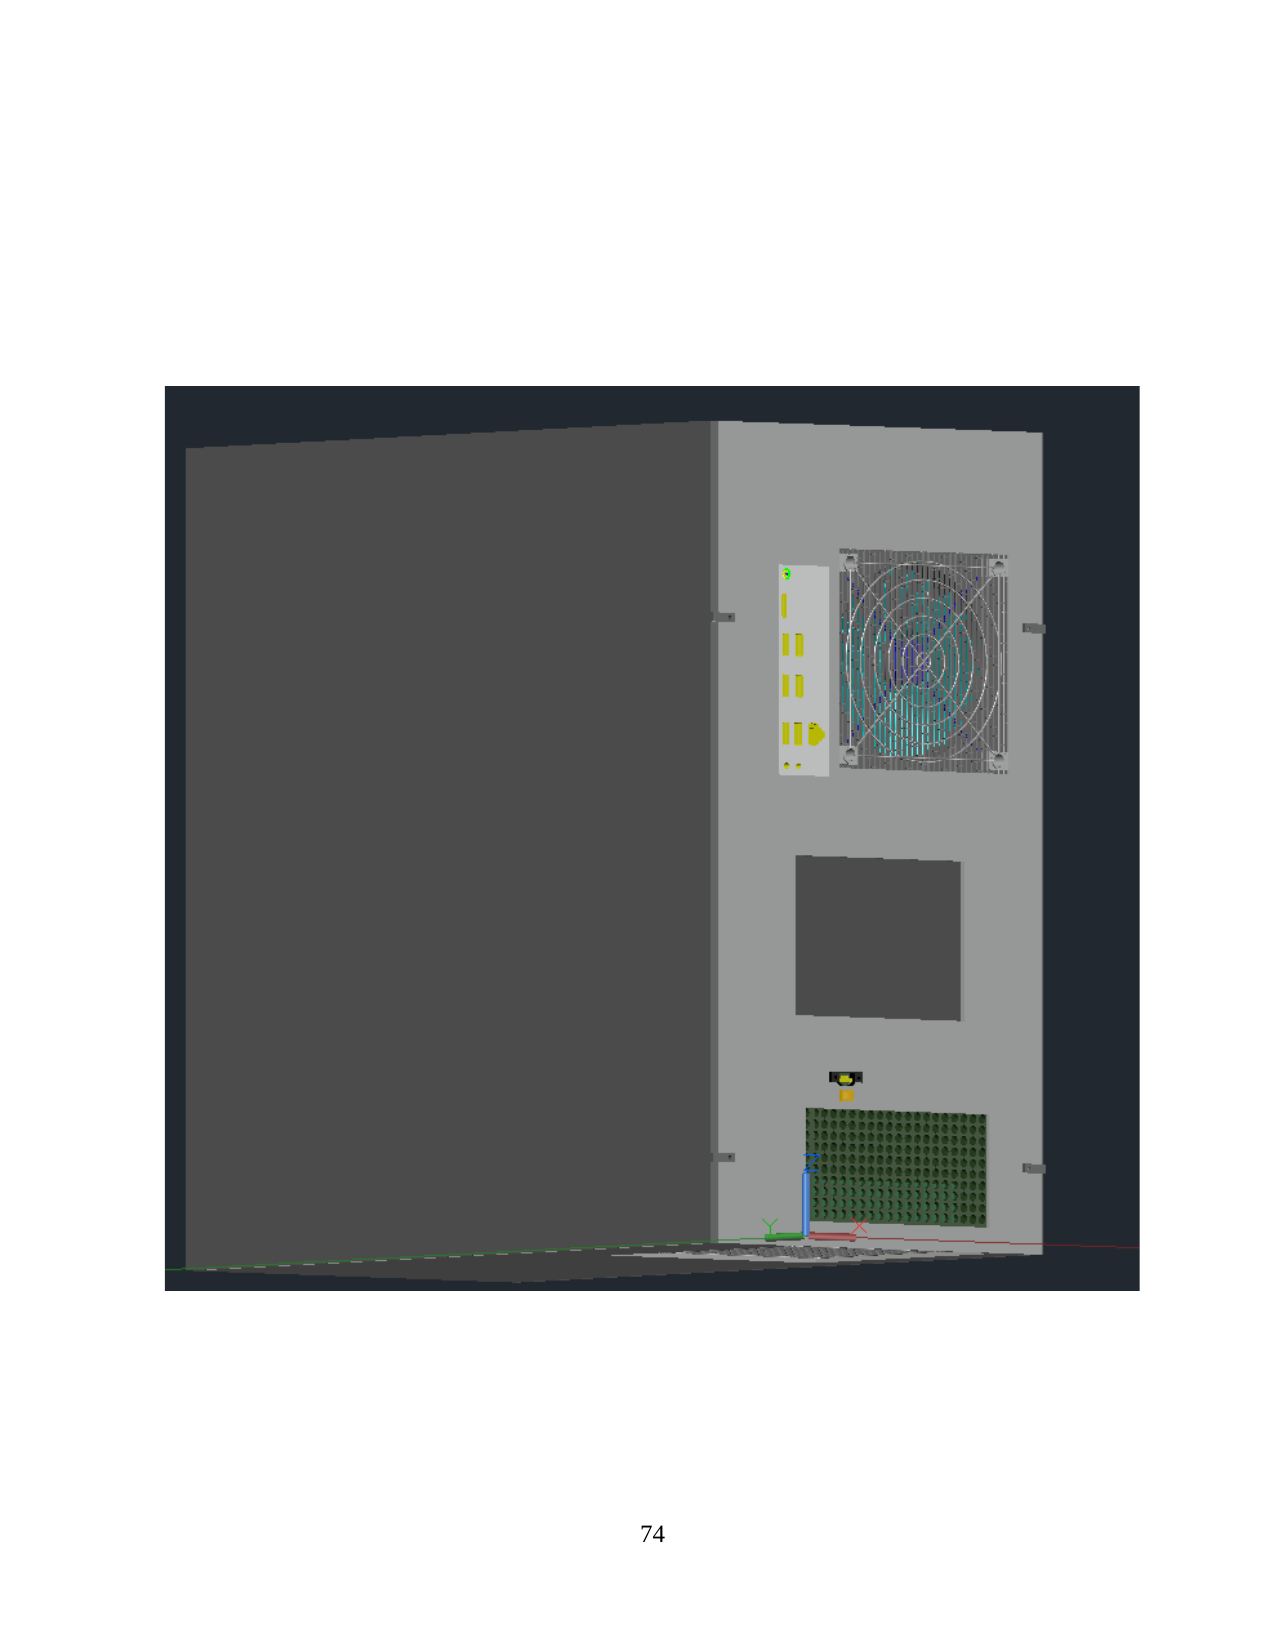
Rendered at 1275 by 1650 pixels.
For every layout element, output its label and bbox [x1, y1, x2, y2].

picture [164, 386, 1140, 1291]
